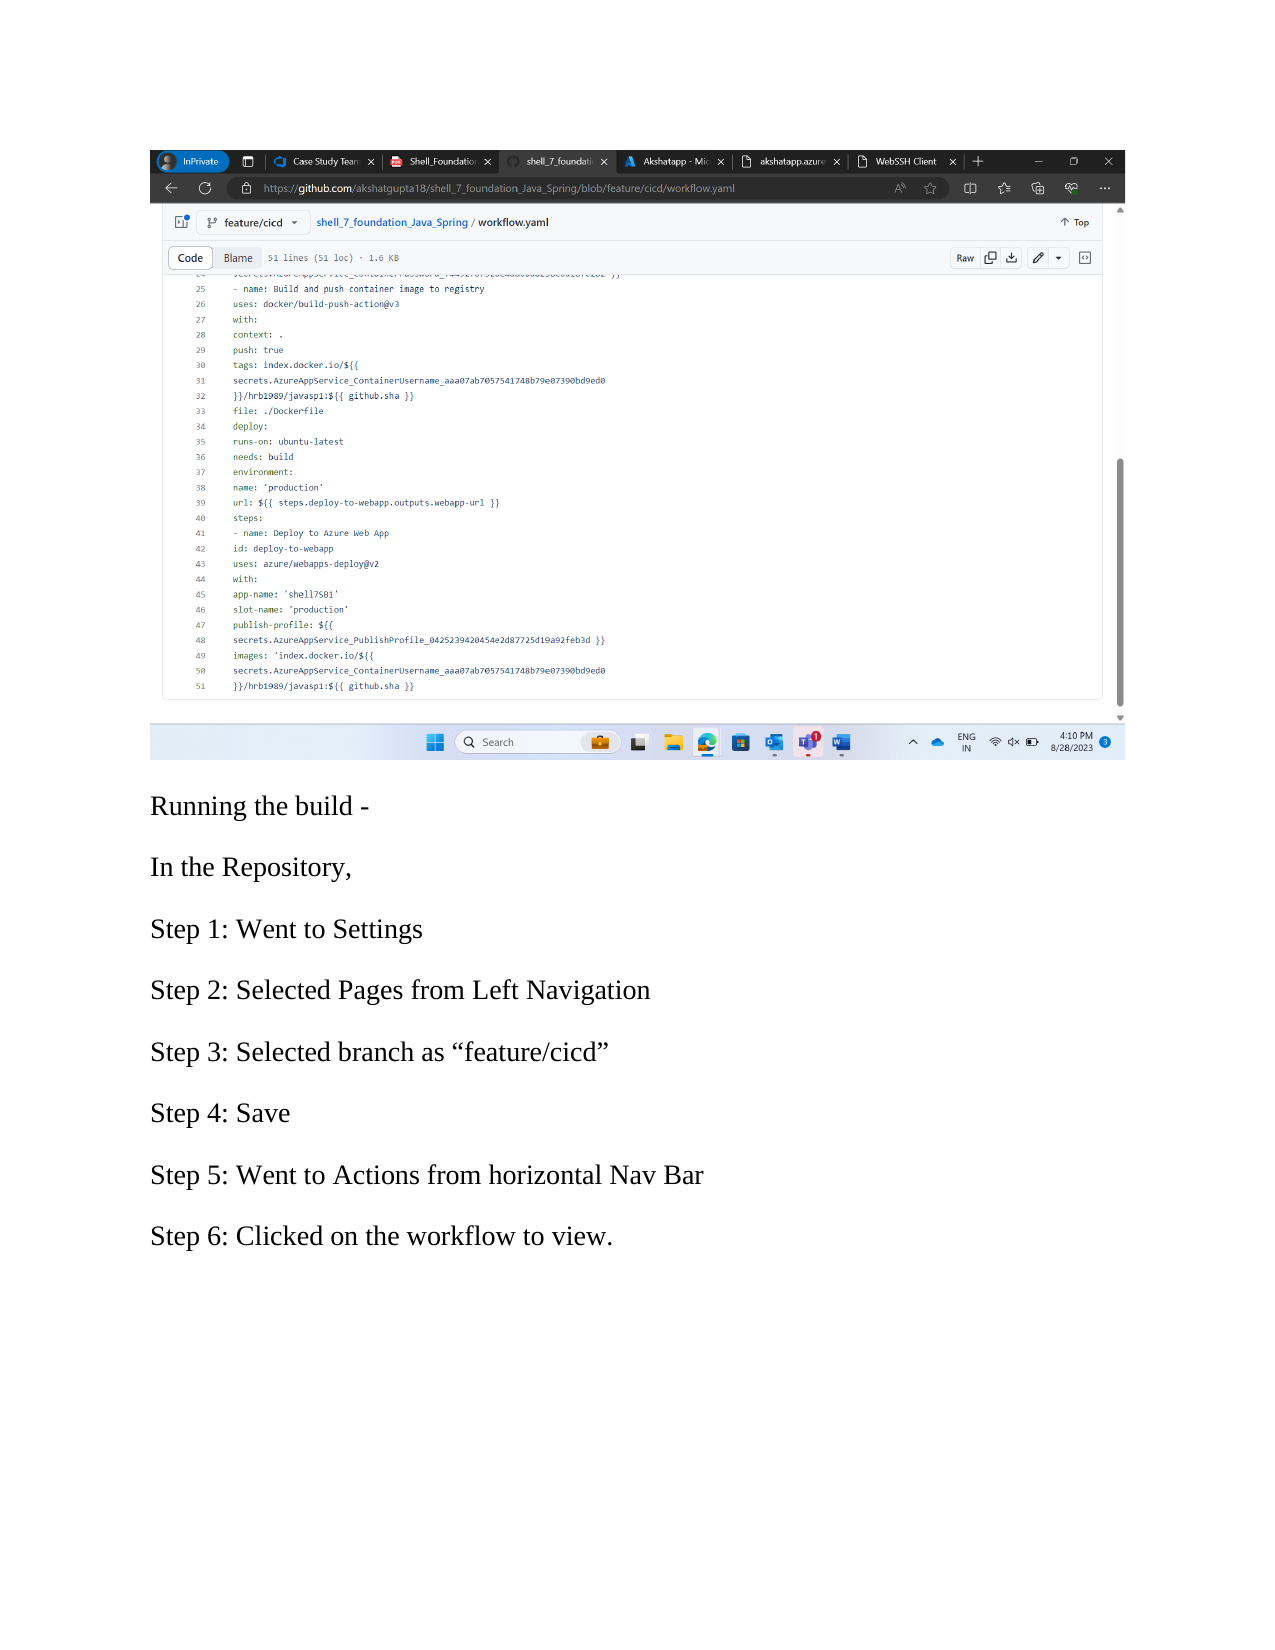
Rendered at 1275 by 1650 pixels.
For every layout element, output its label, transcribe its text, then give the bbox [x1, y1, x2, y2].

text Step 6: Clicked on the workflow to view. [150, 1219, 1125, 1252]
text In the Repository, [150, 850, 1125, 882]
text Step 1: Went to Settings [150, 912, 1125, 944]
text Step 5: Went to Actions from horizontal Nav Bar [150, 1158, 1125, 1190]
text Step 2: Selected Pages from Left Navigation [150, 973, 1125, 1006]
text Running the build - [150, 788, 1125, 821]
text Step 4: Save [150, 1096, 1125, 1129]
text Step 3: Selected branch as “feature/cicd” [150, 1035, 1125, 1067]
picture [150, 150, 1125, 760]
